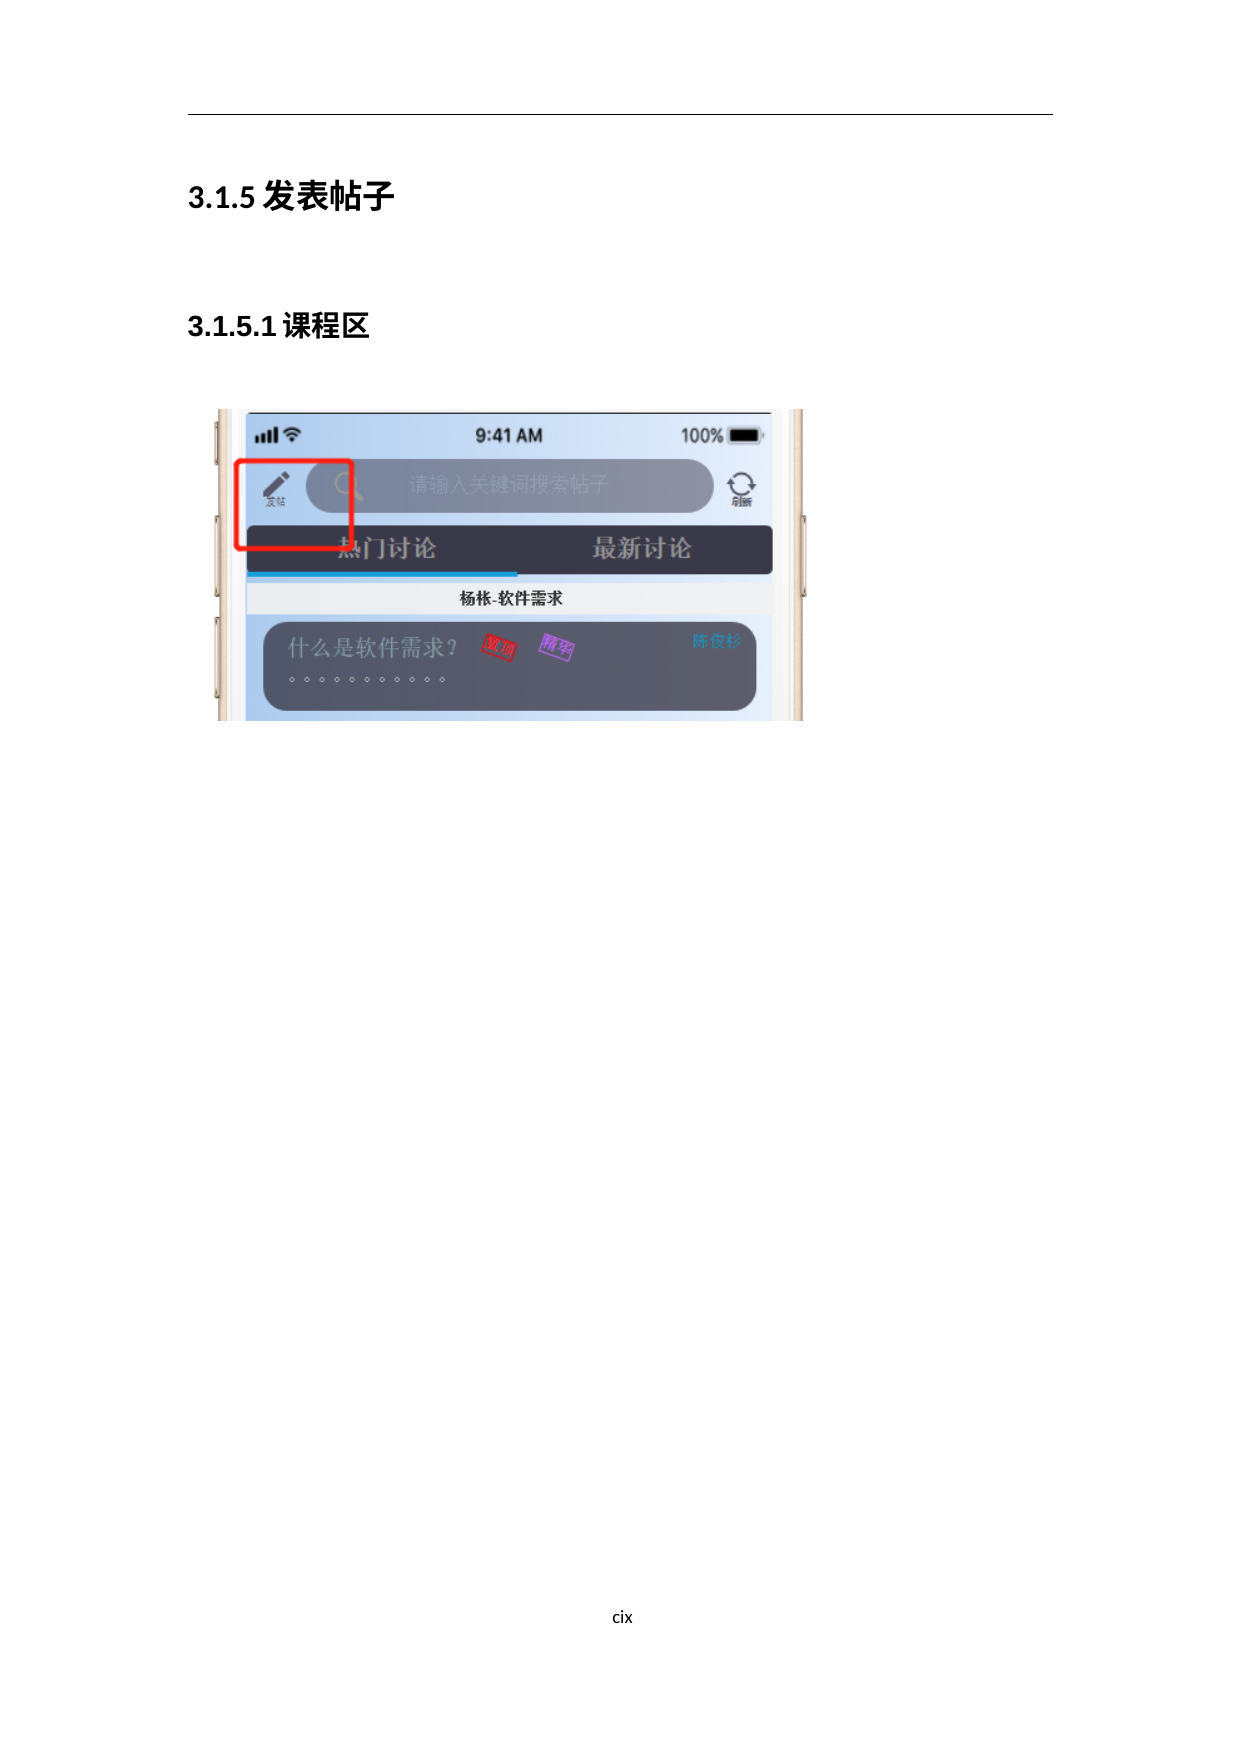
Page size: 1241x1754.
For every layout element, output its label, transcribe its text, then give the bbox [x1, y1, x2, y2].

subtitle 3.1.5发表帖子 [187, 162, 1053, 227]
subtitle 3.1.5.1课程区 [187, 291, 1053, 356]
picture [187, 409, 923, 721]
